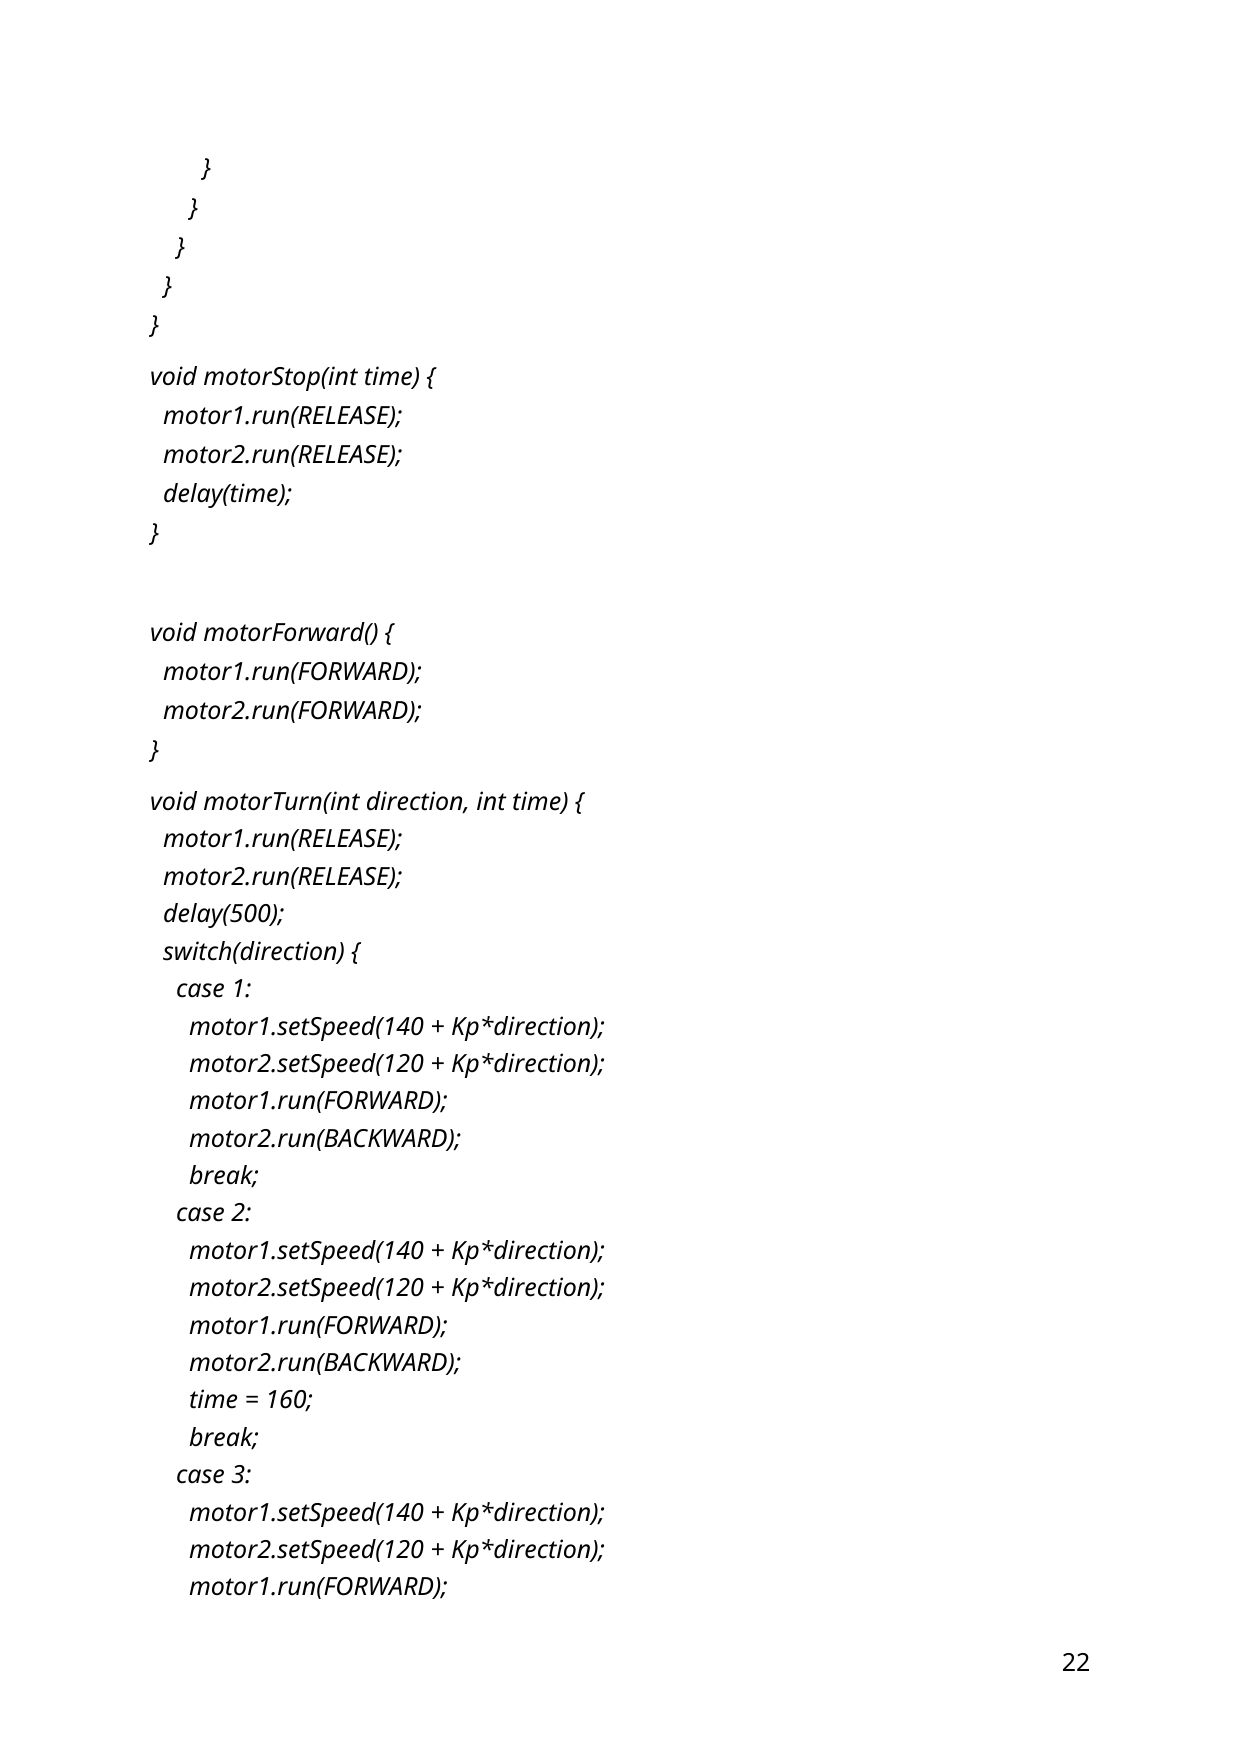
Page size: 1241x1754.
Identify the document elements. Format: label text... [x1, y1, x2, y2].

text time = 160; [150, 1382, 1090, 1416]
text } [150, 228, 1090, 262]
text motor2.setSpeed(120 + Kp*direction); [150, 1532, 1090, 1566]
text delay(time); [150, 476, 1090, 510]
text motor2.run(RELEASE); [150, 437, 1090, 471]
text } [150, 267, 1090, 302]
text motor2.setSpeed(120 + Kp*direction); [150, 1046, 1090, 1079]
text } [150, 732, 1090, 766]
text void motorForward() { [150, 614, 1090, 649]
text } [150, 515, 1090, 549]
text } [150, 150, 1090, 184]
text motor2.run(BACKWARD); [150, 1345, 1090, 1379]
text motor1.setSpeed(140 + Kp*direction); [150, 1008, 1090, 1042]
text motor1.setSpeed(140 + Kp*direction); [150, 1232, 1090, 1267]
text motor1.run(RELEASE); [150, 397, 1090, 432]
text motor1.run(RELEASE); [150, 821, 1090, 855]
text motor1.run(FORWARD); [150, 1083, 1090, 1117]
text case 1: [150, 971, 1090, 1005]
text motor2.run(RELEASE); [150, 858, 1090, 893]
text break; [150, 1158, 1090, 1192]
text motor1.run(FORWARD); [150, 1307, 1090, 1341]
text motor2.run(FORWARD); [150, 693, 1090, 727]
text motor2.setSpeed(120 + Kp*direction); [150, 1270, 1090, 1304]
text delay(500); [150, 896, 1090, 930]
text switch(direction) { [150, 933, 1090, 967]
text motor1.setSpeed(140 + Kp*direction); [150, 1494, 1090, 1528]
text } [150, 189, 1090, 223]
text case 3: [150, 1457, 1090, 1491]
text motor2.run(BACKWARD); [150, 1120, 1090, 1154]
text motor1.run(FORWARD); [150, 1569, 1090, 1603]
text void motorStop(int time) { [150, 358, 1090, 392]
text case 2: [150, 1195, 1090, 1229]
text motor1.run(FORWARD); [150, 654, 1090, 688]
text void motorTurn(int direction, int time) { [150, 784, 1090, 818]
text } [150, 307, 1090, 341]
text break; [150, 1419, 1090, 1453]
